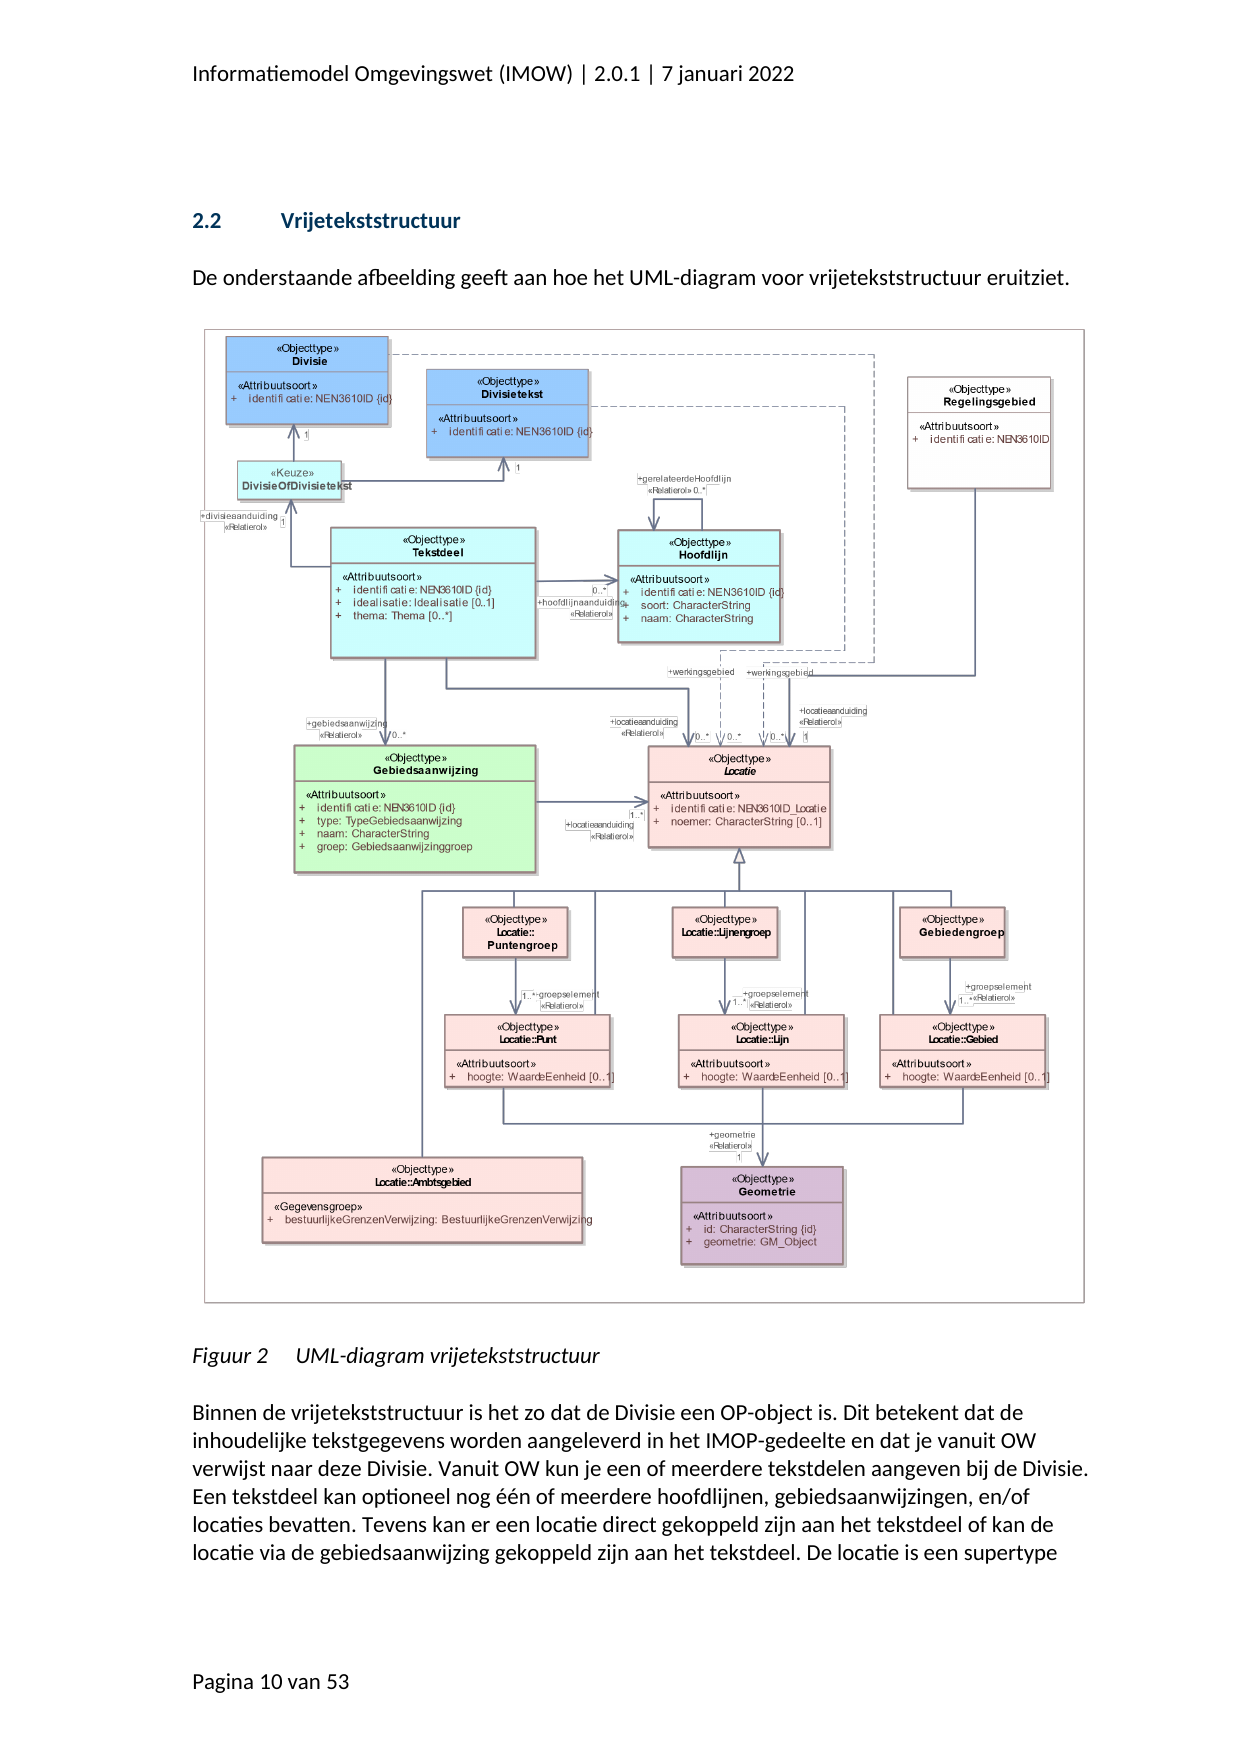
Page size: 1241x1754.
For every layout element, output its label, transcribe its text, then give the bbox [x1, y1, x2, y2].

text De onderstaande afbeelding geeft aan hoe het UML-diagram voor vrijetekststructuur eruitziet. [192, 263, 1092, 292]
subtitle Vrijetekststructuur [192, 206, 1092, 234]
picture [192, 320, 1093, 1312]
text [192, 1398, 1092, 1566]
text UML-diagram vrijetekststructuur [192, 1341, 1092, 1369]
